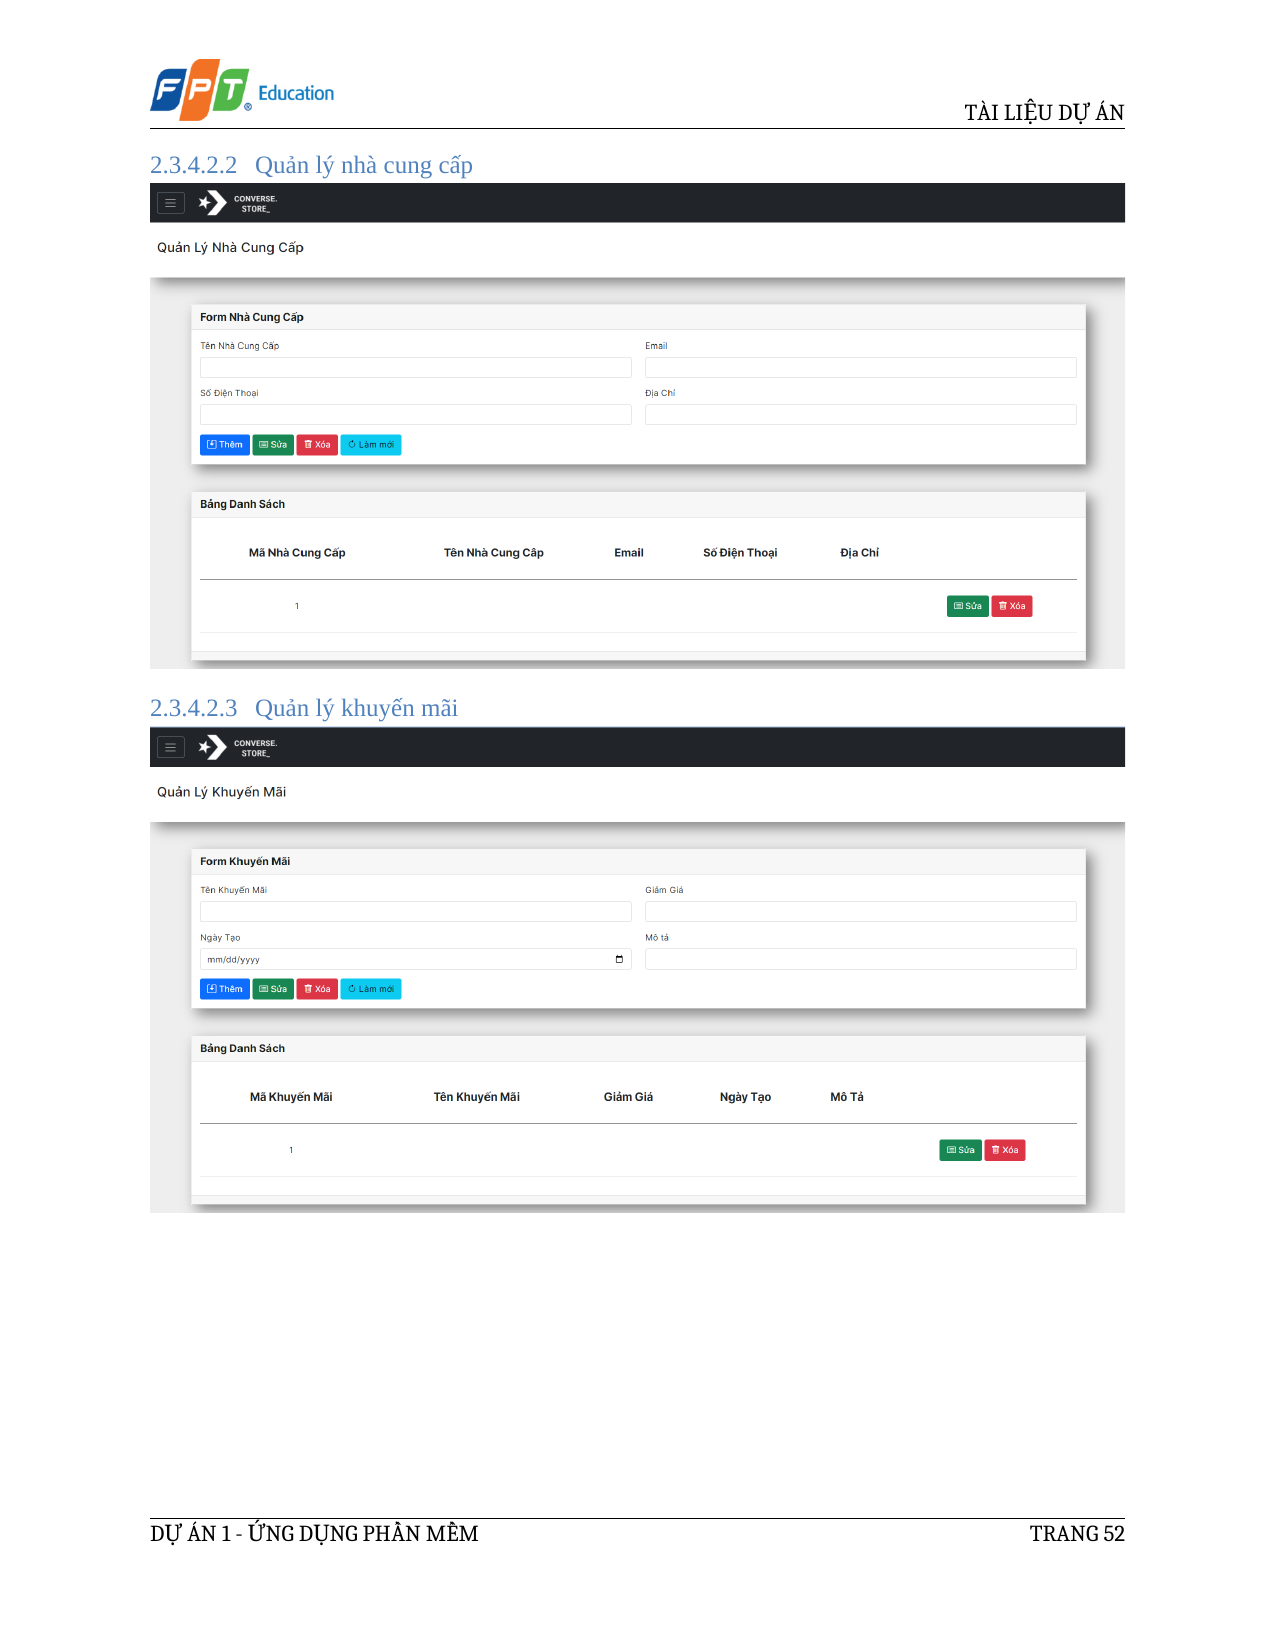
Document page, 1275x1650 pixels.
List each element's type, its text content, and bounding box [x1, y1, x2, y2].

picture [150, 183, 1125, 669]
subtitle Quản lý khuyến mãi [150, 693, 1125, 722]
picture [150, 59, 336, 121]
picture [150, 726, 1125, 1213]
subtitle Quản lý nhà cung cấp [150, 150, 1125, 179]
